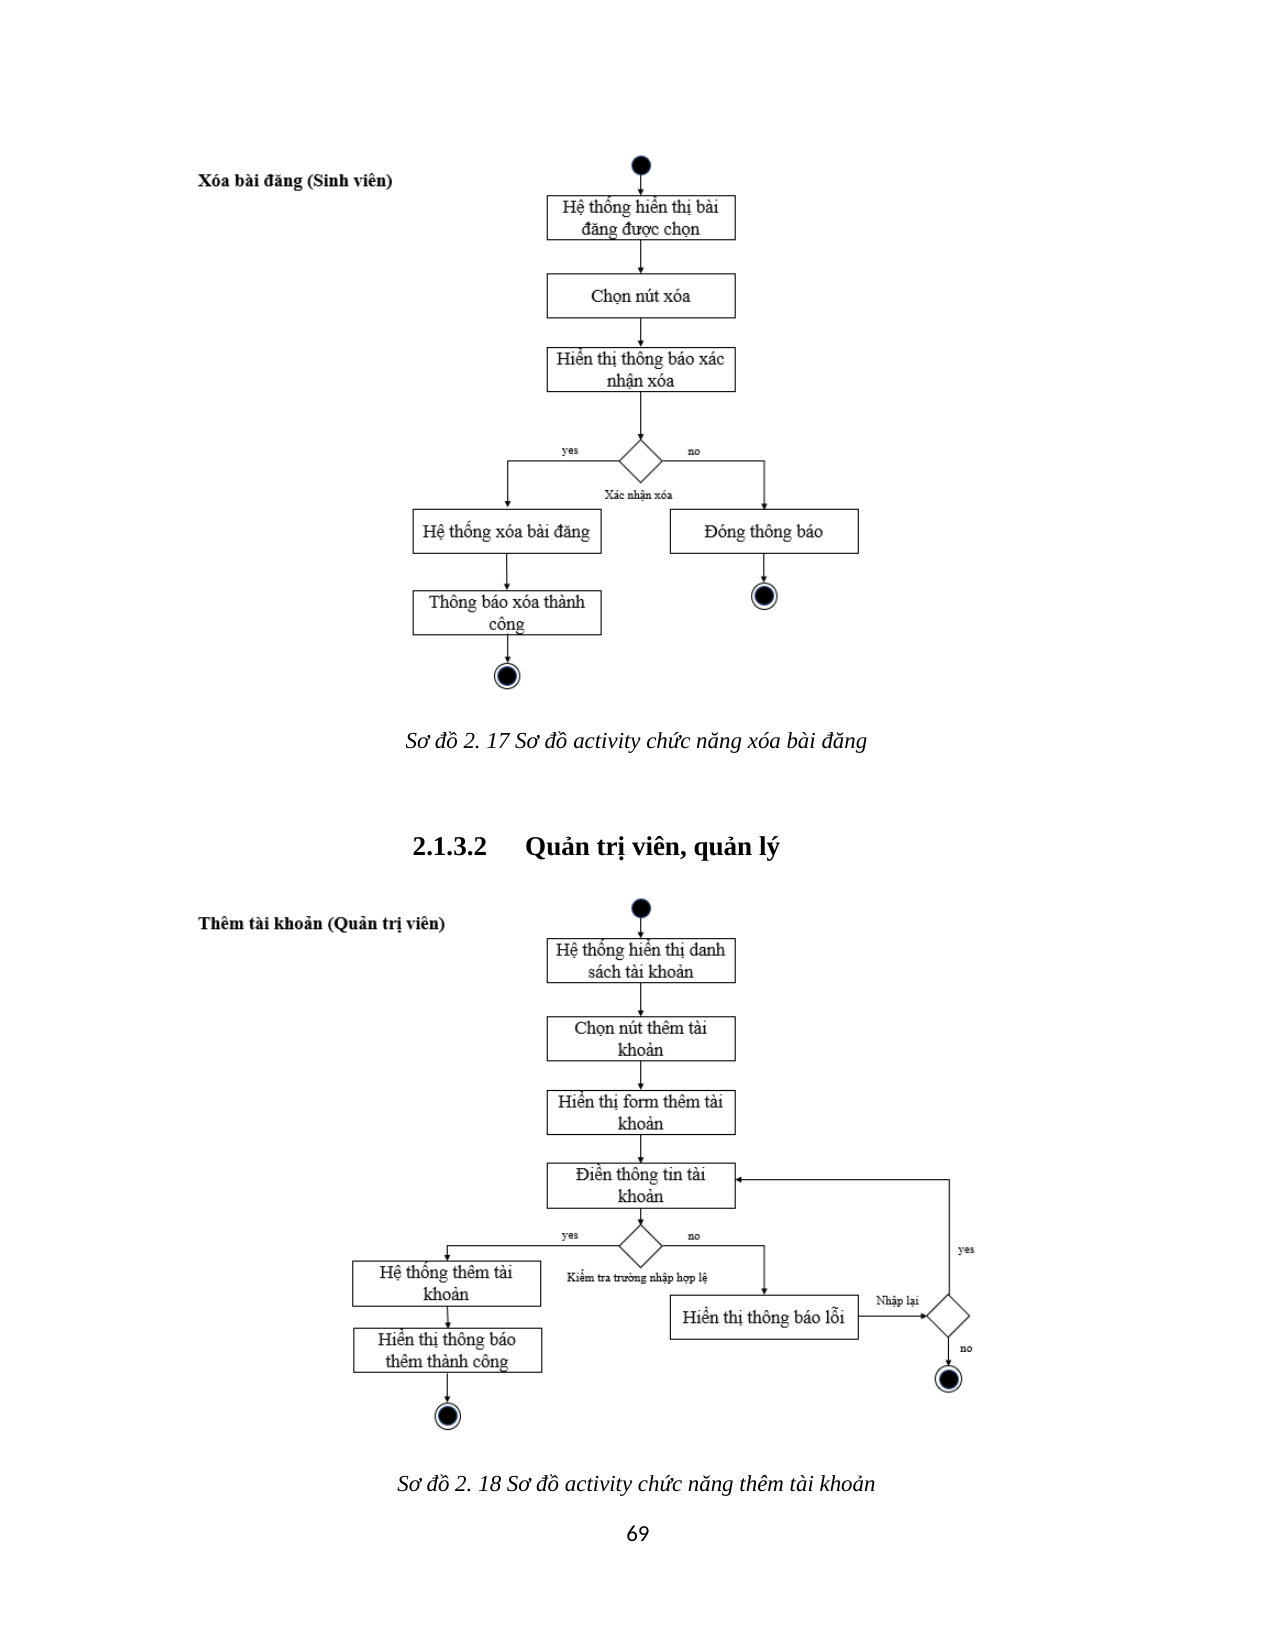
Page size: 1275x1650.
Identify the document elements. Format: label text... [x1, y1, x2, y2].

list Quản trị viên, quản lý [412, 830, 1125, 861]
picture [150, 893, 1125, 1440]
picture [150, 150, 1125, 697]
